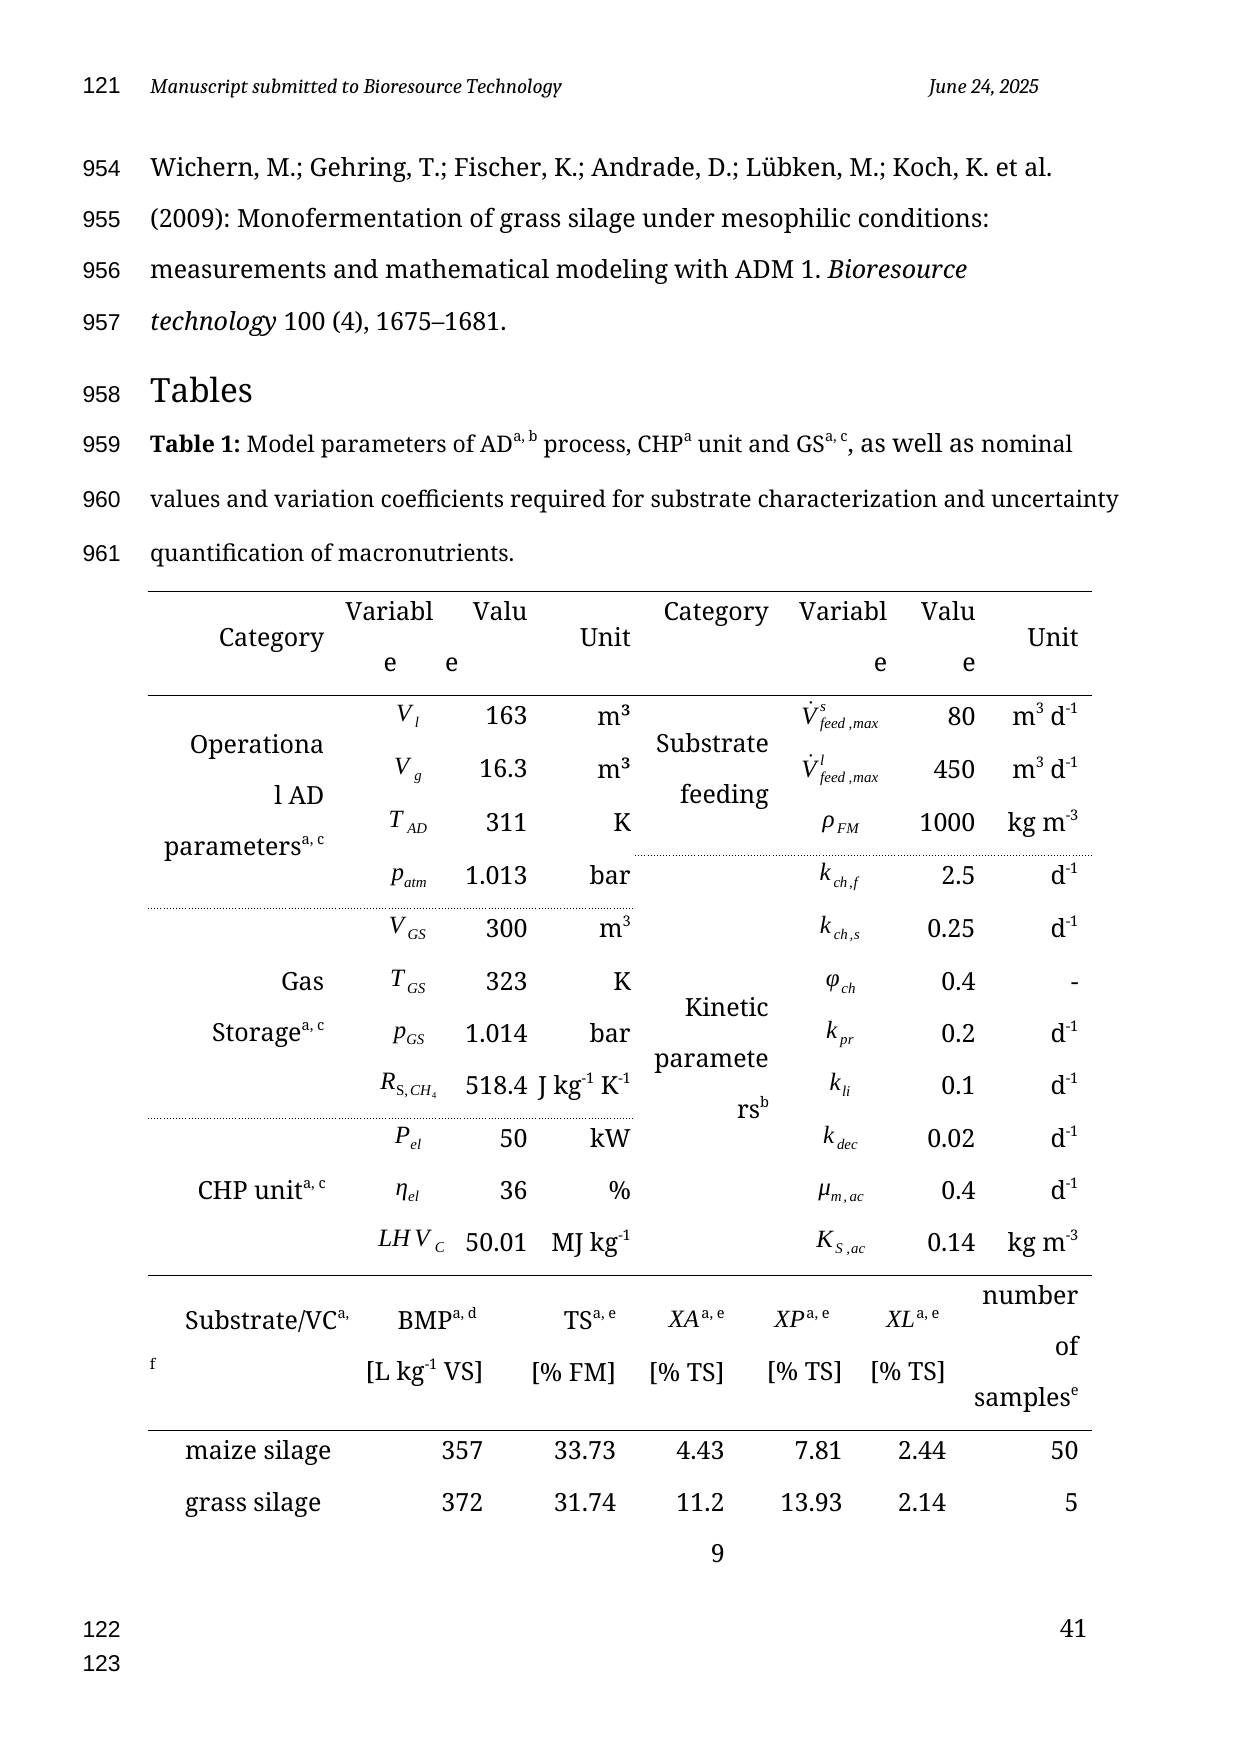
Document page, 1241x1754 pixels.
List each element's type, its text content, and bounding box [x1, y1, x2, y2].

table_cell [340, 908, 443, 961]
table_header Value [443, 592, 532, 695]
table_cell d-1 [989, 1066, 1092, 1118]
table_cell a, e [% TS] [620, 1276, 738, 1430]
table_cell m³ [532, 749, 635, 802]
table_cell [340, 696, 443, 748]
table_cell [783, 855, 901, 908]
table_cell [783, 1223, 901, 1275]
table_cell 33.73 [488, 1431, 620, 1483]
table_cell 2.5 [901, 855, 989, 908]
table_cell MJ kg-1 [532, 1223, 635, 1275]
table_header Variable [340, 592, 443, 695]
subtitle Tables [150, 367, 1090, 412]
table_cell 50 [960, 1431, 1092, 1483]
table_cell [340, 802, 443, 855]
text Table 1: Model parameters of ADa, b process, CHPa unit and GSa, c, as well as nominal values and variation coefficients required for substrate characterization and uncertainty quantification of macronutrients. [150, 426, 1124, 568]
table_cell a, e [% TS] [857, 1276, 960, 1430]
table_cell 5 [960, 1483, 1092, 1586]
table_cell - [989, 961, 1092, 1014]
table_cell grass silage [148, 1483, 354, 1586]
table_cell CHP unita, c [148, 1118, 340, 1275]
table_cell m3 d-1 [989, 696, 1092, 748]
table_header Variable [783, 592, 901, 695]
table_cell 11.29 [620, 1483, 738, 1586]
table_cell [340, 1171, 443, 1223]
table_cell 0.02 [901, 1118, 989, 1171]
table_cell [783, 696, 901, 748]
table_cell 311 [443, 802, 532, 855]
table_cell [340, 1066, 443, 1118]
table_cell 0.25 [901, 908, 989, 961]
table_cell [340, 1223, 443, 1275]
table_cell J kg-1 K-1 [532, 1066, 635, 1118]
table_cell [783, 1171, 901, 1223]
table_cell 0.4 [901, 1171, 989, 1223]
table_cell [783, 908, 901, 961]
table_cell 518.4 [443, 1066, 532, 1118]
table_cell 323 [443, 961, 532, 1014]
table_cell TSa, e [% FM] [488, 1276, 620, 1430]
table_cell Substrate/VCa, f [148, 1276, 354, 1430]
table_header Unit [989, 592, 1092, 695]
table_cell bar [532, 855, 635, 908]
table_cell 0.2 [901, 1014, 989, 1066]
table_cell d-1 [989, 855, 1092, 908]
table_cell 0.14 [901, 1223, 989, 1275]
table_cell 36 [443, 1171, 532, 1223]
table_cell [340, 855, 443, 908]
table_cell 80 [901, 696, 989, 748]
table_cell [783, 1066, 901, 1118]
table_cell BMPa, d [L kg-1 VS] [355, 1276, 487, 1430]
table_cell Kinetic parametersb [635, 855, 783, 1275]
table_cell kg m-3 [989, 1223, 1092, 1275]
table_cell 13.93 [739, 1483, 857, 1586]
table_cell m³ [532, 696, 635, 748]
table_cell 300 [443, 908, 532, 961]
table_cell K [532, 802, 635, 855]
table_cell d-1 [989, 1014, 1092, 1066]
table_cell m3 d-1 [989, 749, 1092, 802]
table_cell 1.014 [443, 1014, 532, 1066]
table_cell 163 [443, 696, 532, 748]
table_cell [783, 1014, 901, 1066]
table_cell kW [532, 1118, 635, 1171]
table_cell [340, 1118, 443, 1171]
table_cell [340, 961, 443, 1014]
table_cell 50 [443, 1118, 532, 1171]
table_header Value [901, 592, 989, 695]
table_cell % [532, 1171, 635, 1223]
table_cell [783, 961, 901, 1014]
table_cell Substrate feeding [635, 696, 783, 855]
table_cell 31.74 [488, 1483, 620, 1586]
table_cell 450 [901, 749, 989, 802]
table_cell Gas Storagea, c [148, 908, 340, 1118]
table_cell 16.3 [443, 749, 532, 802]
table_cell d-1 [989, 908, 1092, 961]
table_cell d-1 [989, 1118, 1092, 1171]
table_cell 7.81 [739, 1431, 857, 1483]
table_header Unit [532, 592, 635, 695]
table_cell 2.14 [857, 1483, 960, 1586]
table_cell a, e [% TS] [739, 1276, 857, 1430]
table_cell [783, 802, 901, 855]
table_cell d-1 [989, 1171, 1092, 1223]
table_cell 1000 [901, 802, 989, 855]
table_cell 50.01 [443, 1223, 532, 1275]
table_cell [783, 1118, 901, 1171]
table_cell Operational AD parametersa, c [148, 696, 340, 908]
table_cell 372 [355, 1483, 487, 1586]
table_cell 0.1 [901, 1066, 989, 1118]
table_cell 357 [355, 1431, 487, 1483]
table_cell K [532, 961, 635, 1014]
table_cell 2.44 [857, 1431, 960, 1483]
table_cell [783, 749, 901, 802]
table_cell m3 [532, 908, 635, 961]
table_cell [340, 1014, 443, 1066]
table_cell bar [532, 1014, 635, 1066]
table_cell maize silage [148, 1431, 354, 1483]
table_cell [340, 749, 443, 802]
table_cell 1.013 [443, 855, 532, 908]
table_cell 4.43 [620, 1431, 738, 1483]
table_header Category [148, 592, 340, 695]
table_cell 0.4 [901, 961, 989, 1014]
table_cell number of samplese [960, 1276, 1092, 1430]
table_header Category [635, 592, 783, 695]
table_cell kg m-3 [989, 802, 1092, 855]
